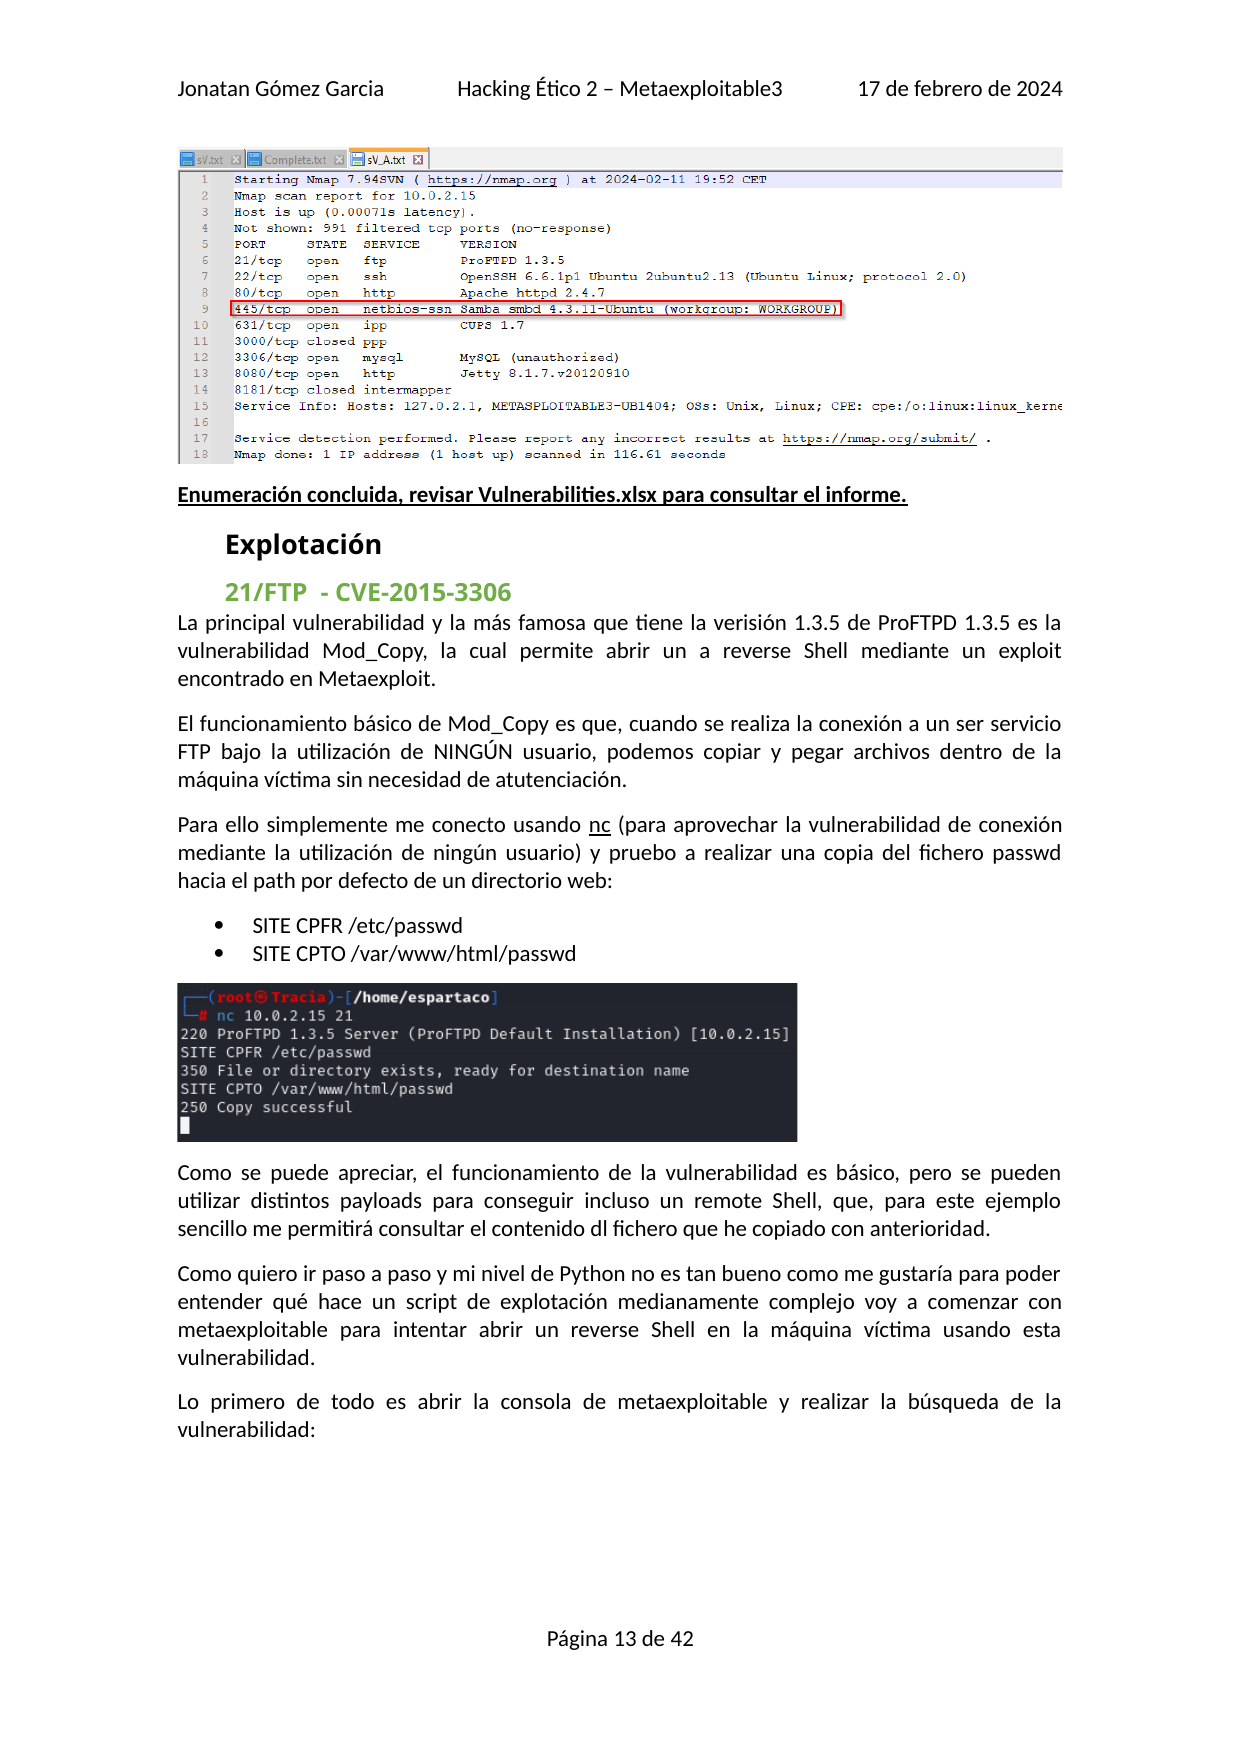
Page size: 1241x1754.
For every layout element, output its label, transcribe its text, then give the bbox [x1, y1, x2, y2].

text Enumeración concluida, revisar Vulnerabilities.xlsx para consultar el informe. [177, 480, 1063, 508]
picture [177, 983, 798, 1142]
text Lo primero de todo es abrir la consola de metaexploitable y realizar la búsqueda de la vulnerabilidad: [177, 1387, 1063, 1443]
subtitle Explotación [224, 525, 1063, 562]
list SITE CPTO /var/www/html/passwd [215, 939, 1063, 967]
subtitle 21/FTP - CVE-2015-3306 [224, 574, 1063, 608]
text La principal vulnerabilidad y la más famosa que tiene la verisión 1.3.5 de ProFTPD 1.3.5 es la vulnerabilidad Mod_Copy, la cual permite abrir un a reverse Shell mediante un exploit encontrado en Metaexploit. [177, 608, 1063, 693]
picture [177, 147, 1063, 464]
text Como se puede apreciar, el funcionamiento de la vulnerabilidad es básico, pero se pueden utilizar distintos payloads para conseguir incluso un remote Shell, que, para este ejemplo sencillo me permitirá consultar el contenido dl fichero que he copiado con anterioridad. [177, 1158, 1063, 1242]
text Para ello simplemente me conecto usando nc (para aprovechar la vulnerabilidad de conexión mediante la utilización de ningún usuario) y pruebo a realizar una copia del fichero passwd hacia el path por defecto de un directorio web: [177, 810, 1063, 894]
list SITE CPFR /etc/passwd [215, 911, 1063, 939]
text El funcionamiento básico de Mod_Copy es que, cuando se realiza la conexión a un ser servicio FTP bajo la utilización de NINGÚN usuario, podemos copiar y pegar archivos dentro de la máquina víctima sin necesidad de atutenciación. [177, 709, 1063, 793]
text Como quiero ir paso a paso y mi nivel de Python no es tan bueno como me gustaría para poder entender qué hace un script de explotación medianamente complejo voy a comenzar con metaexploitable para intentar abrir un reverse Shell en la máquina víctima usando esta vulnerabilidad. [177, 1259, 1063, 1371]
